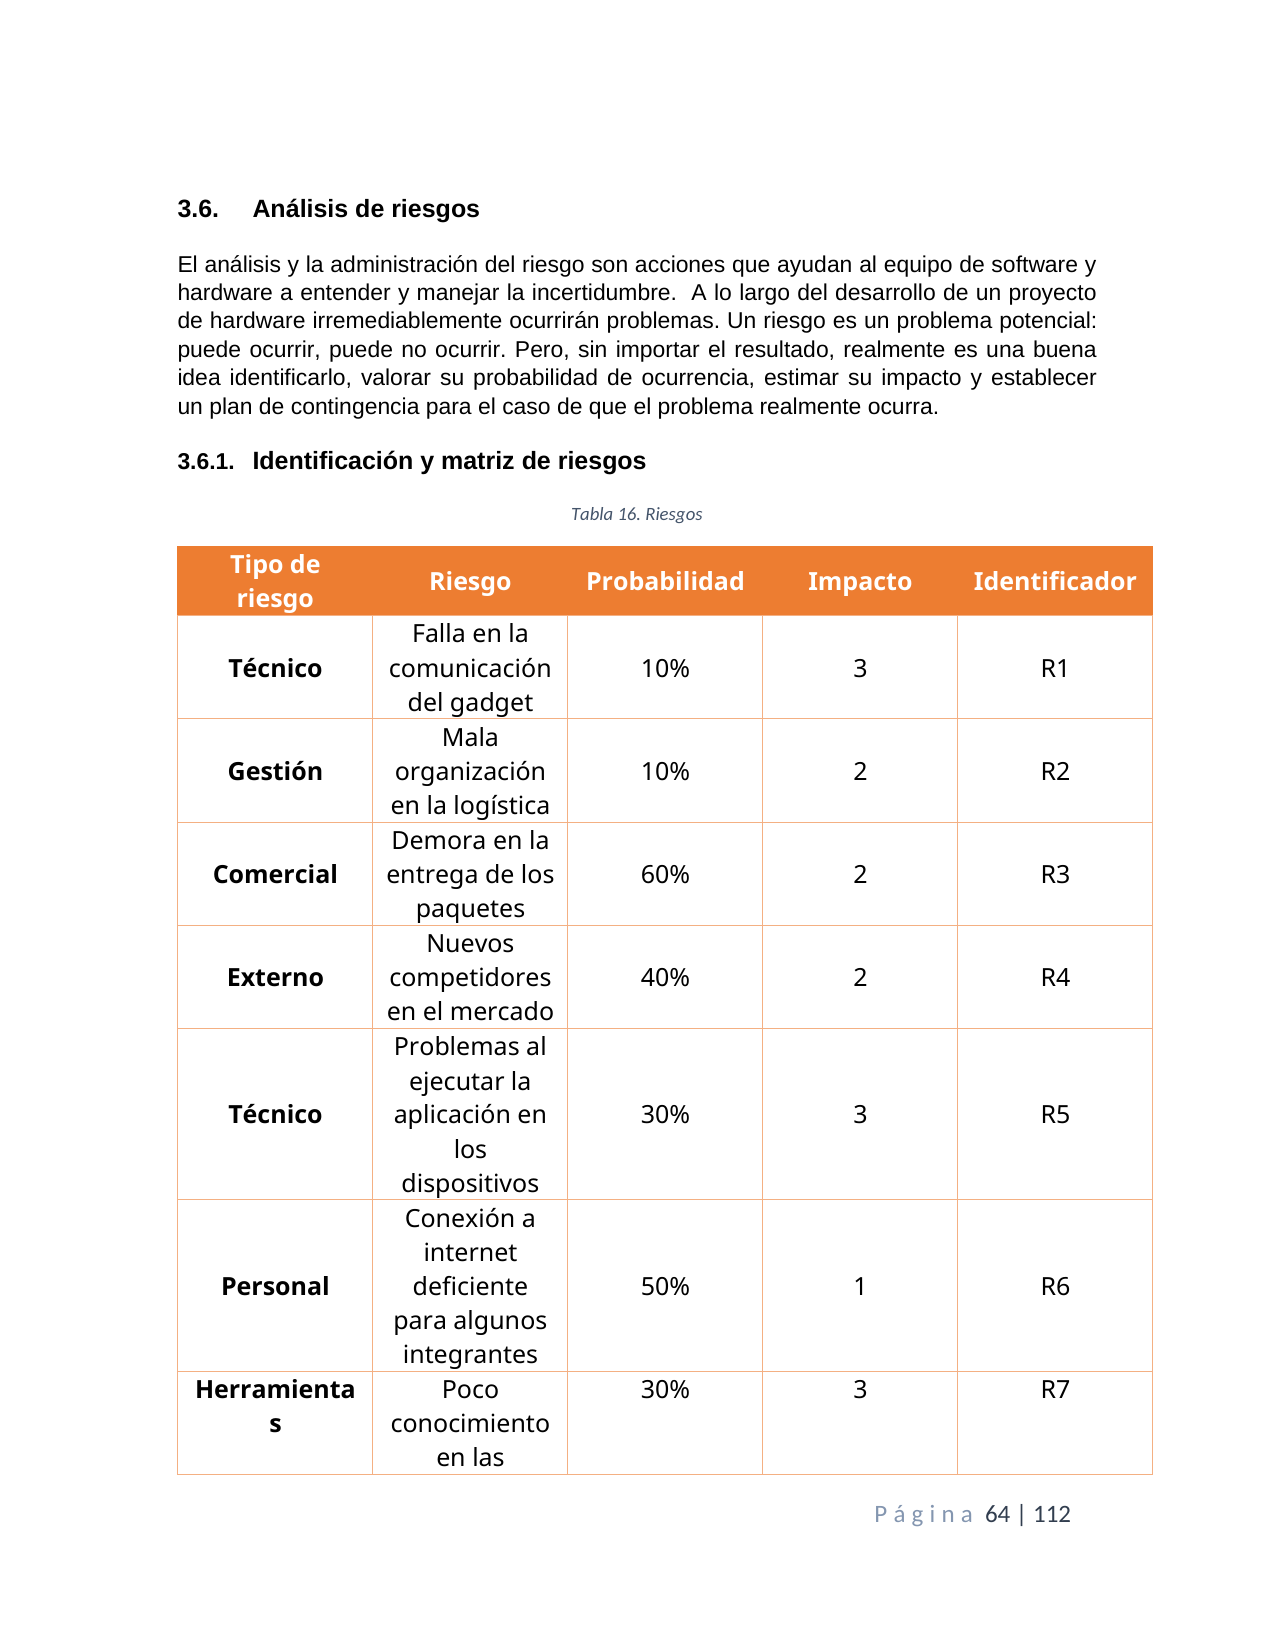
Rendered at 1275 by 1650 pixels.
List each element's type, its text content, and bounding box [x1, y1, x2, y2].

table_header Tipo de riesgo [178, 547, 372, 615]
table_cell R2 [958, 719, 1152, 822]
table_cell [373, 1372, 567, 1474]
table_cell R6 [958, 1200, 1152, 1371]
table_cell R7 [958, 1372, 1152, 1474]
table_cell 10% [568, 616, 762, 718]
table_cell Comercial [178, 823, 372, 925]
table_cell Mala organización en la logística [373, 719, 567, 822]
table_header Identificador [958, 547, 1152, 615]
table_cell 2 [763, 926, 957, 1028]
table_cell 3 [763, 1372, 957, 1474]
table_header Riesgo [373, 547, 567, 615]
table_cell R1 [958, 616, 1152, 718]
table_cell Técnico [178, 616, 372, 718]
table_cell 1 [763, 1200, 957, 1371]
table_header Probabilidad [568, 547, 762, 615]
table_cell Gestión [178, 719, 372, 822]
table_cell 3 [763, 1029, 957, 1199]
table_cell 40% [568, 926, 762, 1028]
text El análisis y la administración del riesgo son acciones que ayudan al equipo de software y hardware a entender y manejar la incertidumbre. A lo largo del desarrollo de un proyecto de hardware irremediablemente ocurrirán problemas. Un riesgo es un problema potencial: puede ocurrir, puede no ocurrir. Pero, sin importar el resultado, realmente es una buena idea identificarlo, valorar su probabilidad de ocurrencia, estimar su impacto y establecer un plan de contingencia para el caso de que el problema realmente ocurra. [177, 251, 1098, 419]
table_cell R3 [958, 823, 1152, 925]
table_cell R5 [958, 1029, 1152, 1199]
table_cell 3 [763, 616, 957, 718]
table_cell Técnico [178, 1029, 372, 1199]
table_cell 60% [568, 823, 762, 925]
table_cell 10% [568, 719, 762, 822]
table_cell 30% [568, 1372, 762, 1474]
subtitle Identificación y matriz de riesgos [177, 446, 1098, 475]
table_header Impacto [763, 547, 957, 615]
table_cell Conexión a internet deficiente para algunos integrantes [373, 1200, 567, 1371]
table_cell Demora en la entrega de los paquetes [373, 823, 567, 925]
table_cell Personal [178, 1200, 372, 1371]
table_cell 50% [568, 1200, 762, 1371]
text Tabla 16. Riesgos [177, 502, 1098, 525]
subtitle Análisis de riesgos [177, 194, 1098, 223]
table_cell Problemas al ejecutar la aplicación en los dispositivos [373, 1029, 567, 1199]
table_cell 2 [763, 823, 957, 925]
table_cell Herramientas [178, 1372, 372, 1474]
table_cell Falla en la comunicación del gadget [373, 616, 567, 718]
table_cell 30% [568, 1029, 762, 1199]
table_cell 2 [763, 719, 957, 822]
table_cell R4 [958, 926, 1152, 1028]
table_cell Externo [178, 926, 372, 1028]
table_cell Nuevos competidores en el mercado [373, 926, 567, 1028]
